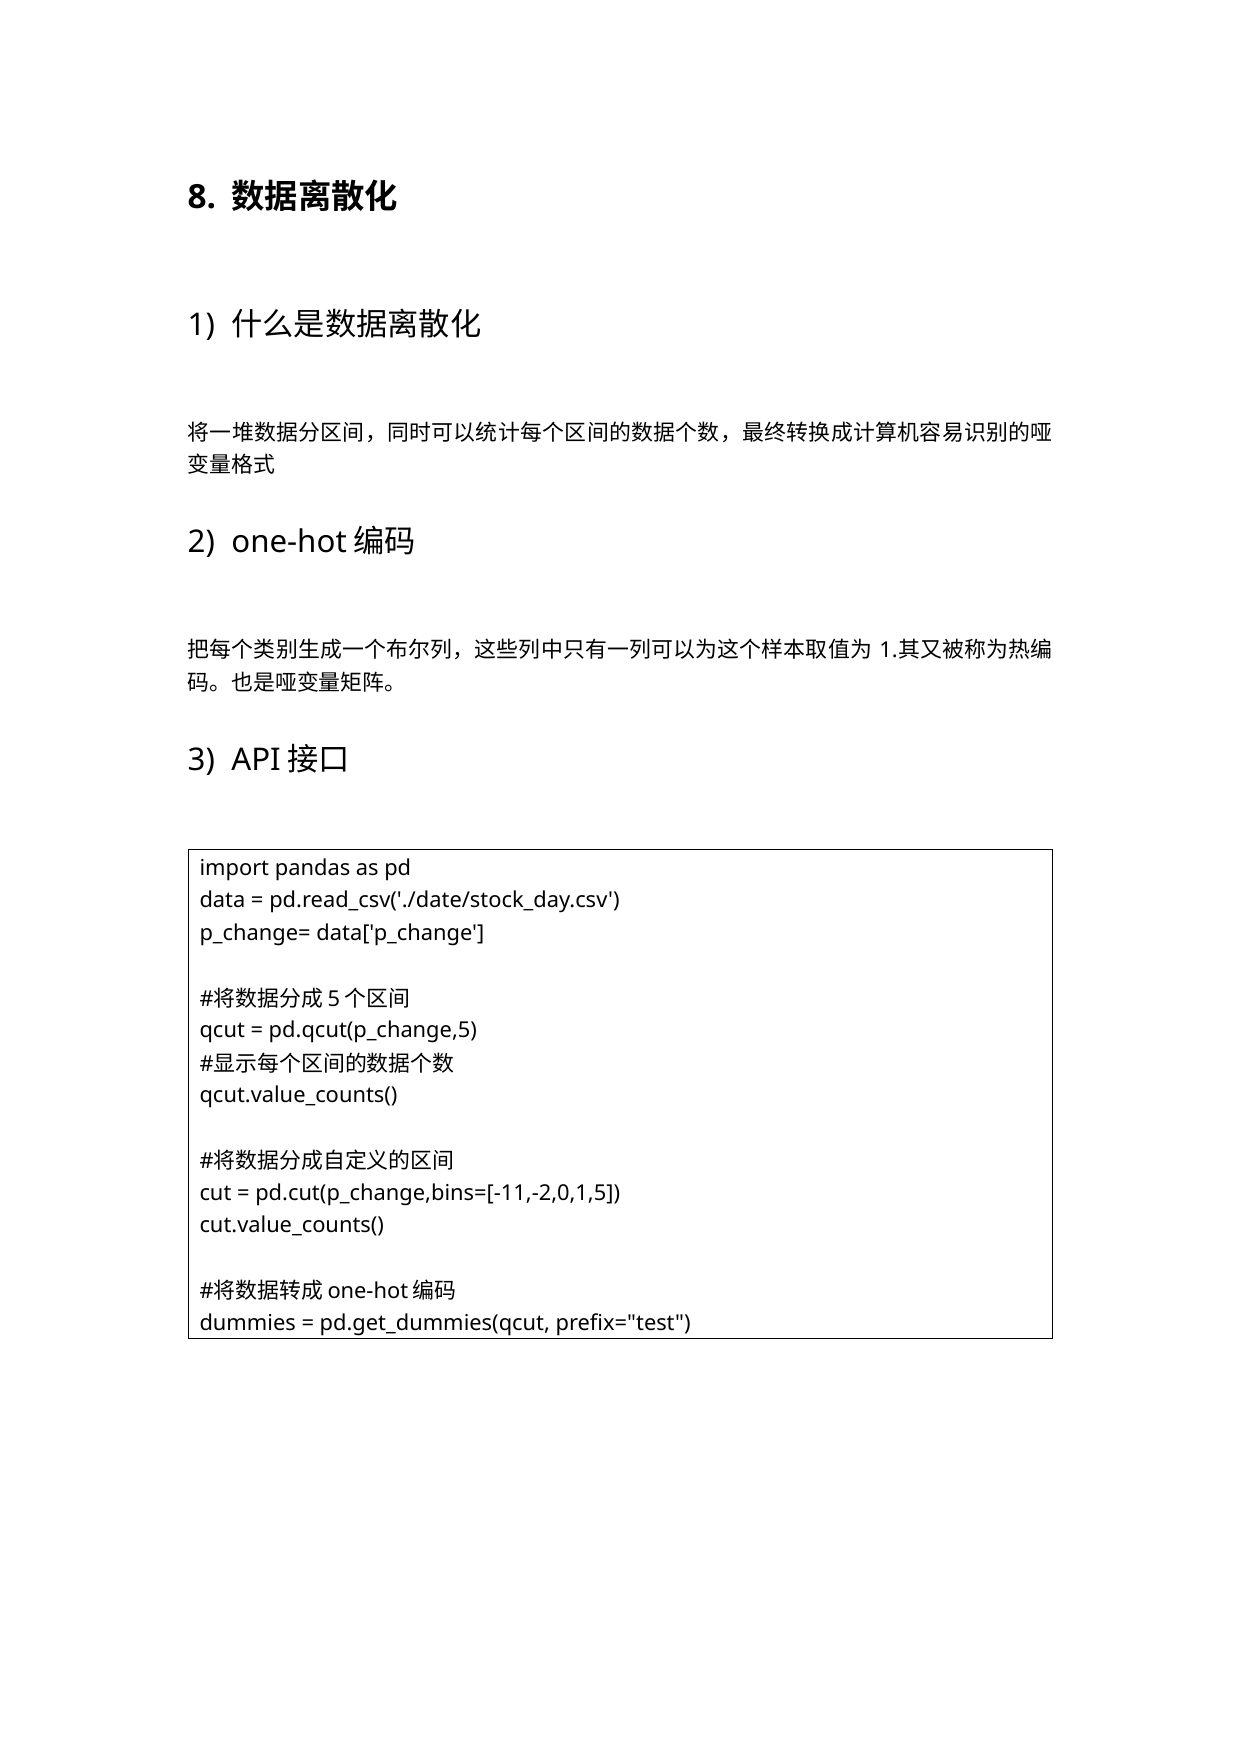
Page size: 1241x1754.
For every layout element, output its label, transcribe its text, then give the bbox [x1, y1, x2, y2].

subtitle API接口 [187, 724, 1053, 789]
subtitle 什么是数据离散化 [187, 289, 1053, 354]
text 将一堆数据分区间，同时可以统计每个区间的数据个数，最终转换成计算机容易识别的哑变量格式 [187, 414, 1053, 479]
subtitle 数据离散化 [187, 162, 1053, 227]
text 把每个类别生成一个布尔列，这些列中只有一列可以为这个样本取值为1.其又被称为热编码。也是哑变量矩阵。 [187, 632, 1053, 697]
subtitle one-hot编码 [187, 507, 1053, 572]
table_header import pandas as pd data = pd.read_csv('./date/stock_day.csv') p_change= data['p_change'] #将数据分成5个区间 qcut = pd.qcut(p_change,5) #显示每个区间的数据个数 qcut.value_counts() #将数据分成自定义的区间 cut = pd.cut(p_change,bins=[-11,-2,0,1,5]) cut.value_counts() #将数据转成one-hot编码 dummies = pd.get_dummies(qcut, prefix="test") [189, 850, 1052, 1338]
